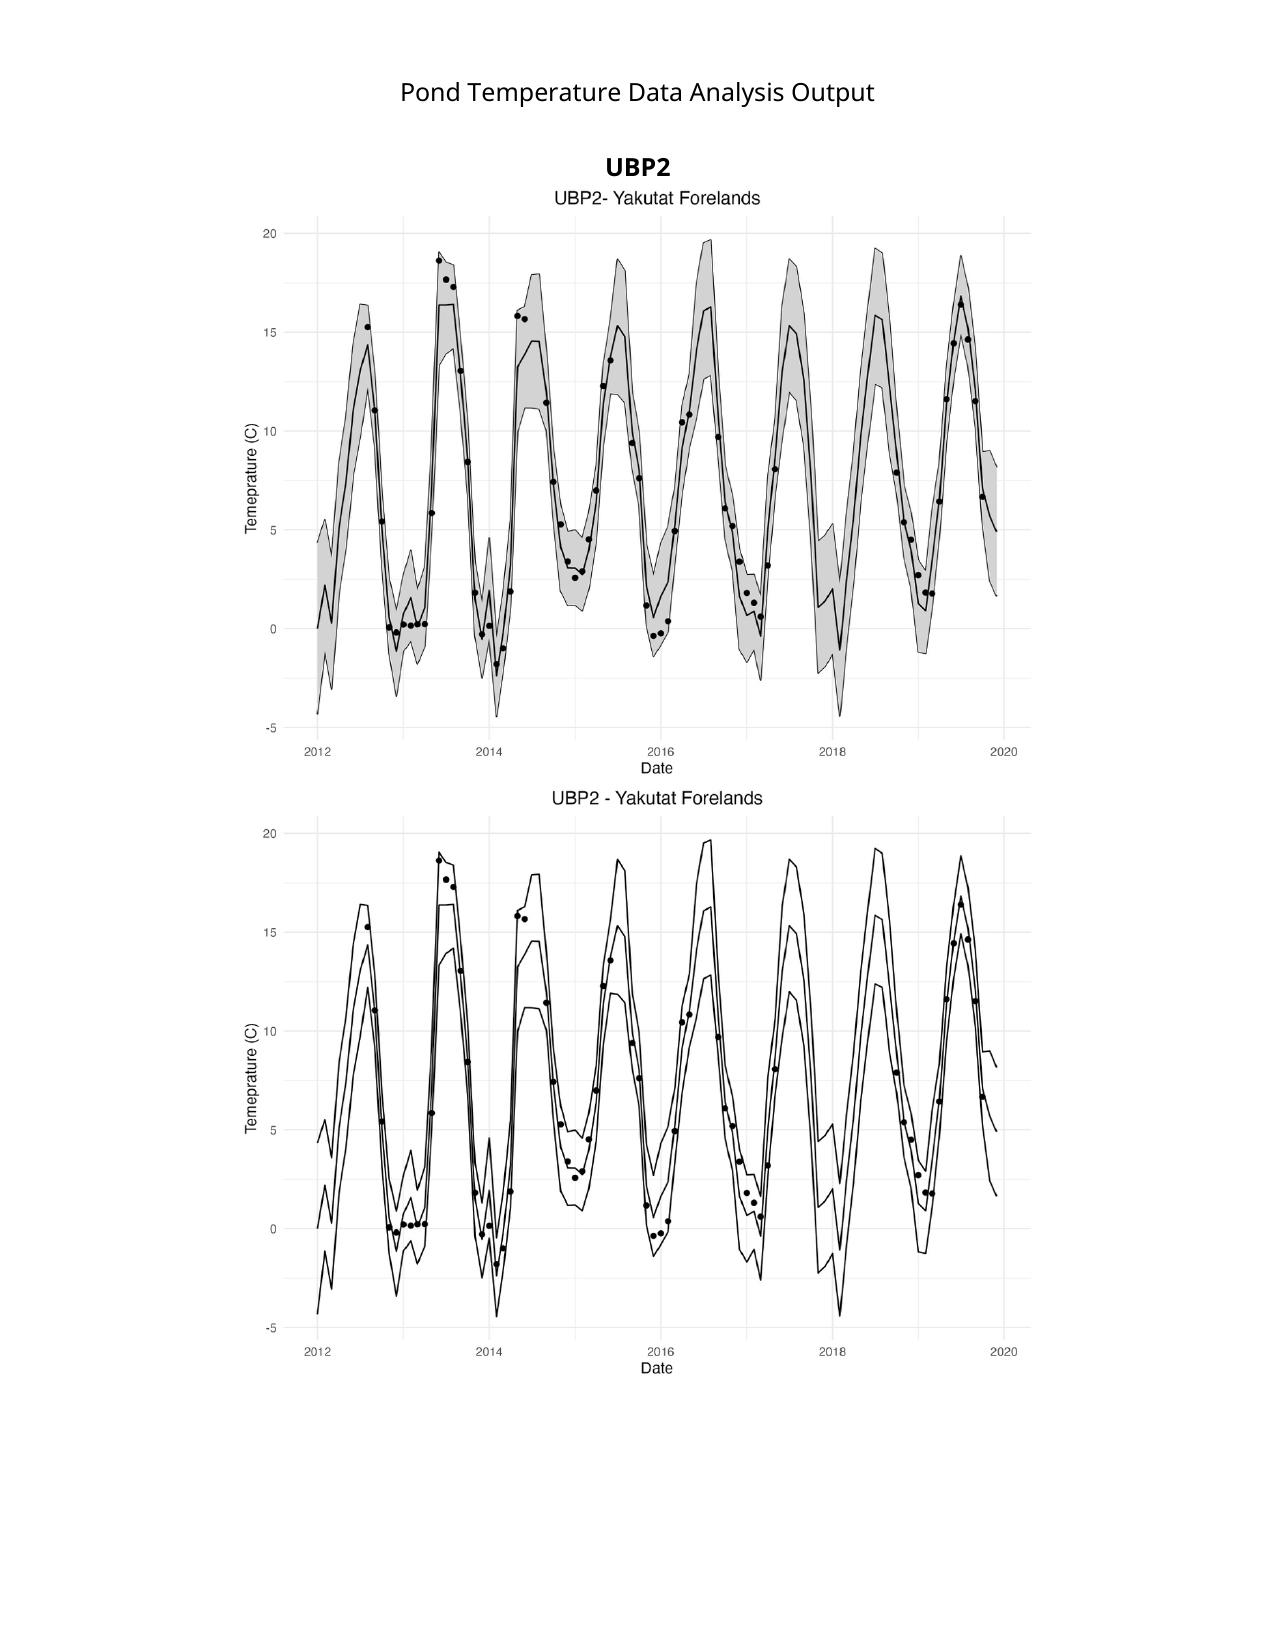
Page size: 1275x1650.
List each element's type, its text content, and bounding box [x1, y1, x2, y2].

text UBP2 [150, 150, 1125, 184]
picture [237, 184, 1038, 1384]
